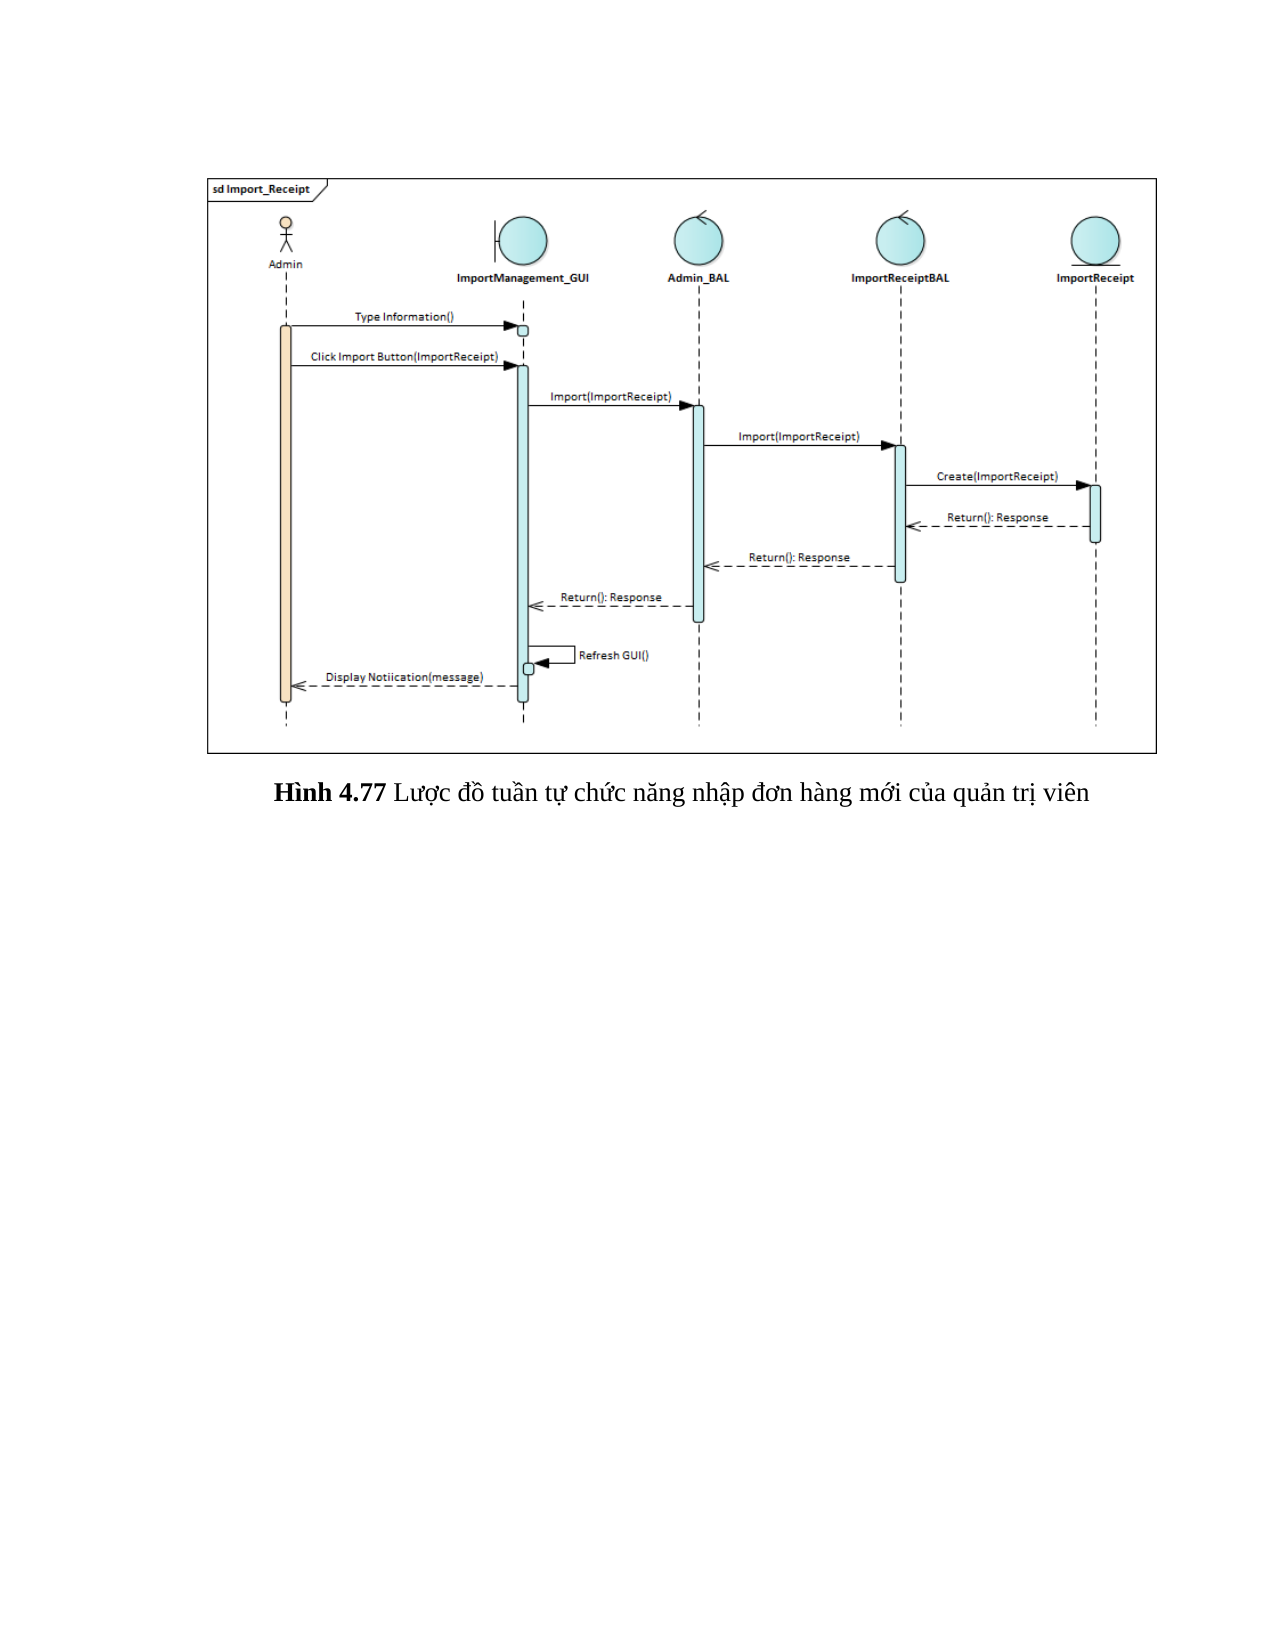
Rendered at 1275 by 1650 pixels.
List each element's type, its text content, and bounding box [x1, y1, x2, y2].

text Hình 4.77 Lược đồ tuần tự chức năng nhập đơn hàng mới của quản trị viên [207, 776, 1157, 807]
picture [206, 177, 1157, 754]
